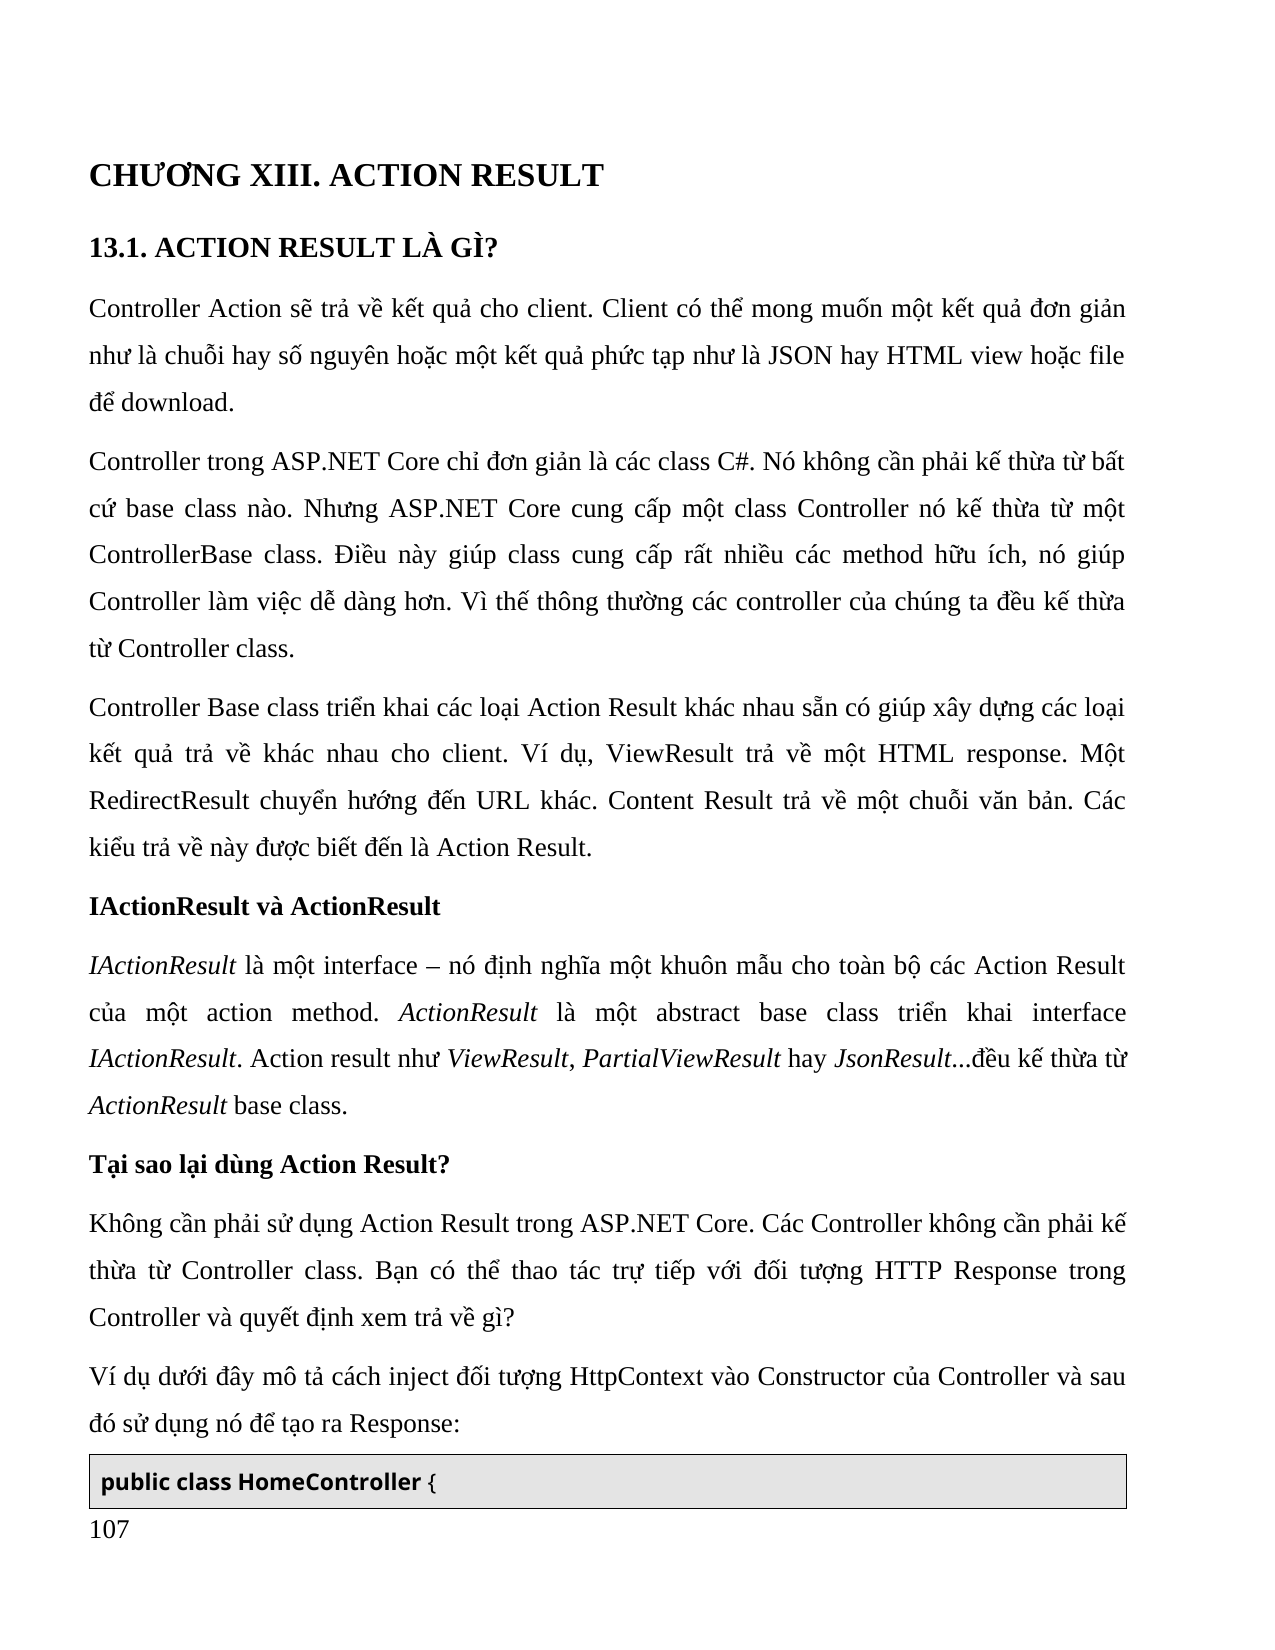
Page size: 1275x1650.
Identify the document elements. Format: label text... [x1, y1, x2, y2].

text IActionResult và ActionResult [89, 890, 1127, 921]
subtitle Chương XIII. Action Result [89, 156, 1127, 194]
text Controller trong ASP.NET Core chỉ đơn giản là các class C#. Nó không cần phải kế thừa từ bất cứ base class nào. Nhưng ASP.NET Core cung cấp một class Controller nó kế thừa từ một ControllerBase class. Điều này giúp class cung cấp rất nhiều các method hữu ích, nó giúp Controller làm việc dễ dàng hơn. Vì thế thông thường các controller của chúng ta đều kế thừa từ Controller class. [89, 445, 1127, 663]
text Controller Base class triển khai các loại Action Result khác nhau sẵn có giúp xây dựng các loại kết quả trả về khác nhau cho client. Ví dụ, ViewResult trả về một HTML response. Một RedirectResult chuyển hướng đến URL khác. Content Result trả về một chuỗi văn bản. Các kiểu trả về này được biết đến là Action Result. [89, 691, 1127, 862]
text Ví dụ dưới đây mô tả cách inject đối tượng HttpContext vào Constructor của Controller và sau đó sử dụng nó để tạo ra Response: [89, 1360, 1127, 1438]
text Controller Action sẽ trả về kết quả cho client. Client có thể mong muốn một kết quả đơn giản như là chuỗi hay số nguyên hoặc một kết quả phức tạp như là JSON hay HTML view hoặc file để download. [89, 293, 1127, 417]
subtitle 13.1. Action Result là gì? [89, 230, 1127, 263]
text Không cần phải sử dụng Action Result trong ASP.NET Core. Các Controller không cần phải kế thừa từ Controller class. Bạn có thể thao tác trự tiếp với đối tượng HTTP Response trong Controller và quyết định xem trả về gì? [89, 1208, 1127, 1332]
text Tại sao lại dùng Action Result? [89, 1148, 1127, 1179]
text IActionResult là một interface – nó định nghĩa một khuôn mẫu cho toàn bộ các Action Result của một action method. ActionResult là một abstract base class triển khai interface IActionResult. Action result như ViewResult, PartialViewResult hay JsonResult...đều kế thừa từ ActionResult base class. [89, 949, 1127, 1120]
